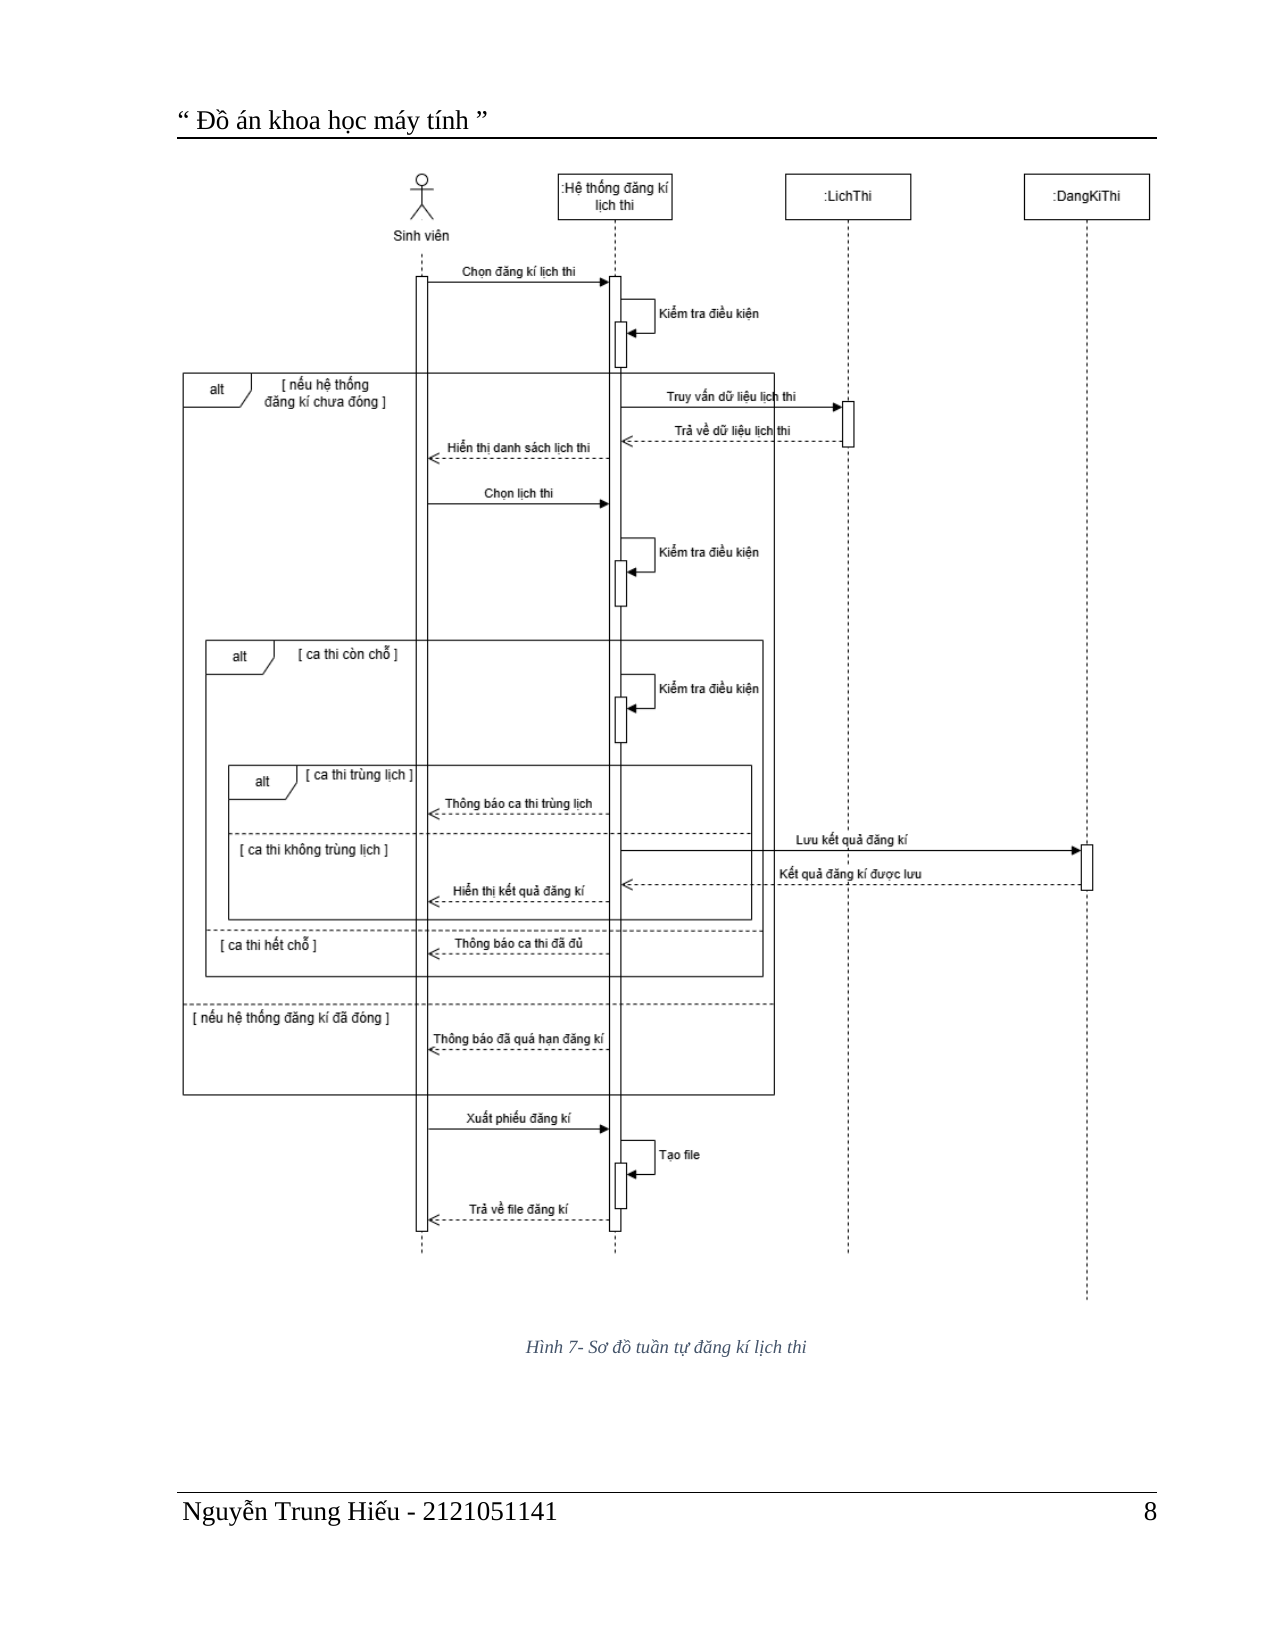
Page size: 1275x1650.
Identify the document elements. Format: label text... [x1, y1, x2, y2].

picture [177, 168, 1157, 1307]
text Hình 7- Sơ đồ tuần tự đăng kí lịch thi [177, 1336, 1157, 1358]
